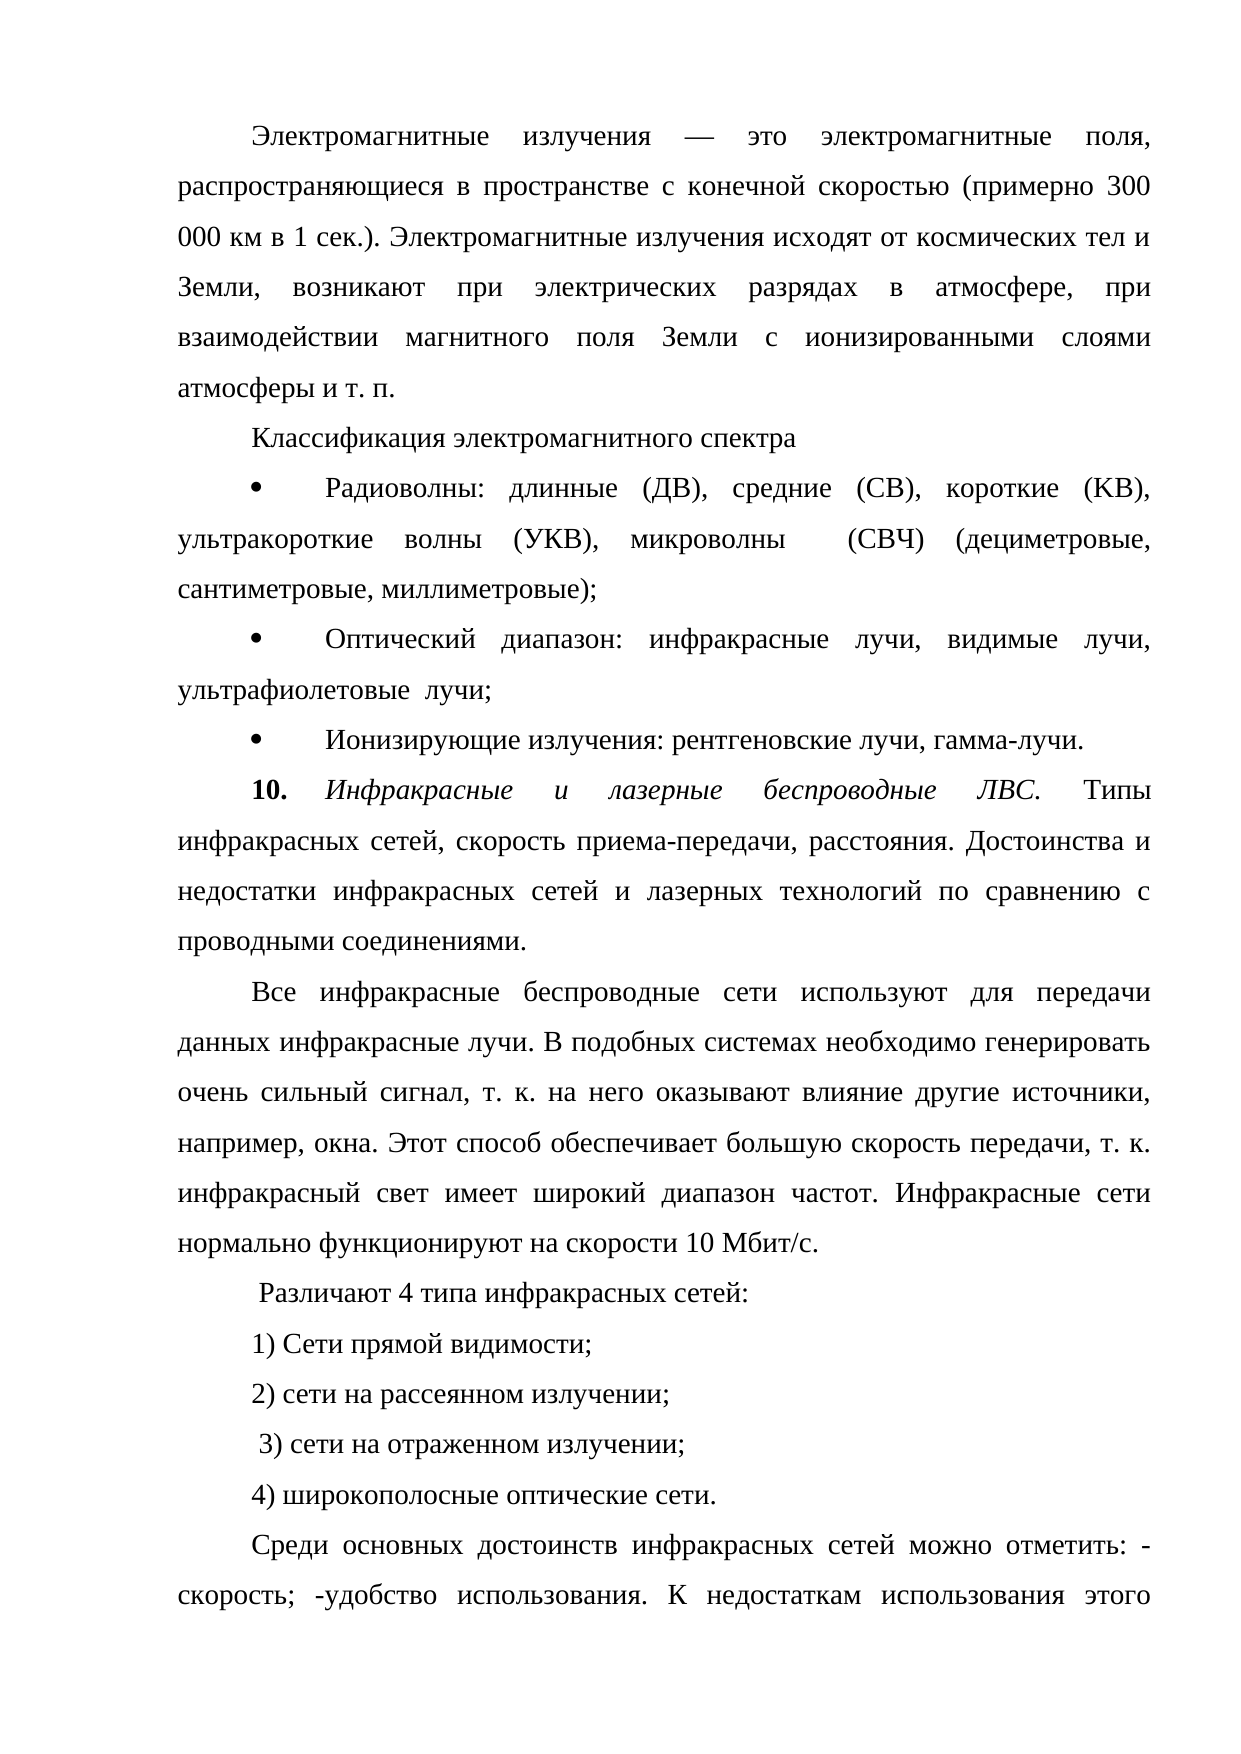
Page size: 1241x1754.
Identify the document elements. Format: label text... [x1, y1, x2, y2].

list Оптический диапазон: инфракрасные лучи, видимые лучи, ультрафиолетовые лучи; [177, 621, 1152, 705]
text 4) широкополосные оптические сети. [177, 1477, 1152, 1510]
text 2) сети на рассеянном излучении; [177, 1376, 1152, 1410]
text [177, 1527, 1152, 1611]
text 3) сети на отраженном излучении; [177, 1427, 1152, 1460]
text Классификация электромагнитного спектра [177, 420, 1152, 453]
text Электромагнитные излучения — это электромагнитные поля, распространяющиеся в пространстве с конечной скоростью (примерно 300 000 км в 1 сек.). Электромагнитные излучения исходят от космических тел и Земли, возникают при электрических разрядах в атмосфере, при взаимодействии магнитного поля Земли с ионизированными слоями атмосферы и т. п. [177, 118, 1152, 403]
list Радиоволны: длинные (ДВ), средние (СВ), короткие (KB), ультракороткие волны (УКВ), микроволны (СВЧ) (дециметровые, сантиметровые, миллиметровые); [177, 470, 1152, 604]
text Различают 4 типа инфракрасных сетей: [177, 1276, 1152, 1309]
text 1) Сети прямой видимости; [177, 1326, 1152, 1359]
list Ионизирующие излучения: рентгеновские лучи, гамма-лучи. [177, 722, 1152, 756]
list Инфракрасные и лазерные беспроводные ЛВС. Типы инфракрасных сетей, скорость приема-передачи, расстояния. Достоинства и недостатки инфракрасных сетей и лазерных технологий по сравнению с проводными соединениями. [177, 772, 1152, 957]
text Все инфракрасные беспроводные сети используют для передачи данных инфракрасные лучи. В подобных системах необходимо генерировать очень сильный сигнал, т. к. на него оказывают влияние другие источники, например, окна. Этот способ обеспечивает большую скорость передачи, т. к. инфракрасный свет имеет широкий диапазон частот. Инфракрасные сети нормально функционируют на скорости 10 Мбит/с. [177, 974, 1152, 1259]
